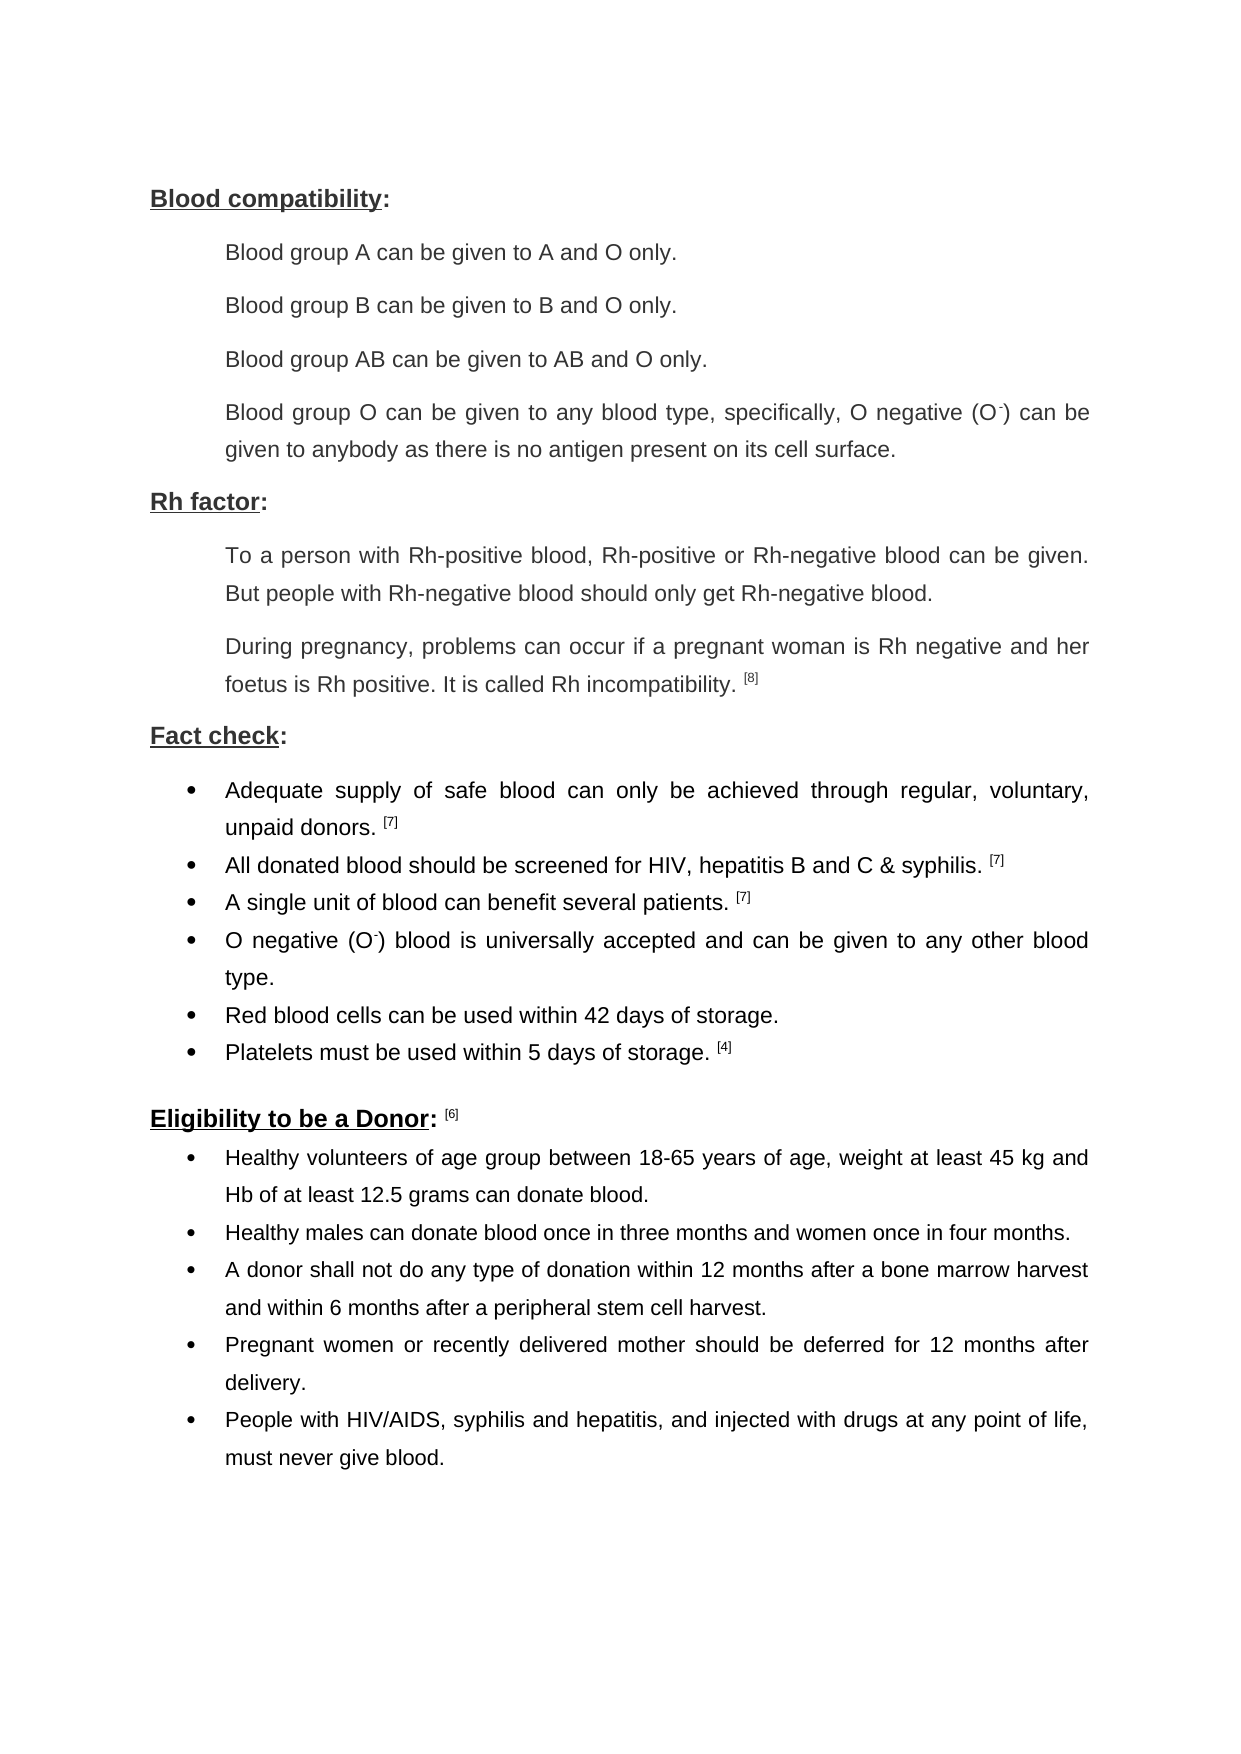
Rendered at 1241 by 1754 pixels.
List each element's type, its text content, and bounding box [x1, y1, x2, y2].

list Healthy males can donate blood once in three months and women once in four months. [187, 1207, 1090, 1245]
text During pregnancy, problems can occur if a pregnant woman is Rh negative and her foetus is Rh positive. It is called Rh incompatibility. [8] [225, 622, 1090, 697]
list Healthy volunteers of age group between 18-65 years of age, weight at least 45 kg and Hb of at least 12.5 grams can donate blood. [187, 1132, 1090, 1207]
list People with HIV/AIDS, syphilis and hepatitis, and injected with drugs at any point of life, must never give blood. [187, 1395, 1090, 1470]
text Blood group A can be given to A and O only. [150, 228, 1090, 266]
text Eligibility to be a Donor: [6] [150, 1095, 1090, 1132]
text Fact check: [150, 712, 1090, 750]
list A single unit of blood can benefit several patients. [7] [187, 878, 1090, 916]
list Adequate supply of safe blood can only be achieved through regular, voluntary, unpaid donors. [7] [187, 766, 1090, 841]
list All donated blood should be screened for HIV, hepatitis B and C & syphilis. [7] [187, 841, 1090, 878]
text To a person with Rh-positive blood, Rh-positive or Rh-negative blood can be given. But people with Rh-negative blood should only get Rh-negative blood. [225, 531, 1090, 606]
list Red blood cells can be used within 42 days of storage. [187, 991, 1090, 1028]
list Pregnant women or recently delivered mother should be deferred for 12 months after delivery. [187, 1320, 1090, 1395]
list A donor shall not do any type of donation within 12 months after a bone marrow harvest and within 6 months after a peripheral stem cell harvest. [187, 1245, 1090, 1320]
text Blood group AB can be given to AB and O only. [150, 334, 1090, 372]
text Blood group O can be given to any blood type, specifically, O negative (O-) can be given to anybody as there is no antigen present on its cell surface. [225, 387, 1090, 462]
text Blood group B can be given to B and O only. [150, 281, 1090, 319]
list Platelets must be used within 5 days of storage. [4] [187, 1028, 1090, 1066]
list O negative (O-) blood is universally accepted and can be given to any other blood type. [187, 916, 1090, 991]
text Rh factor: [150, 478, 1090, 516]
text Blood compatibility: [150, 175, 1090, 212]
